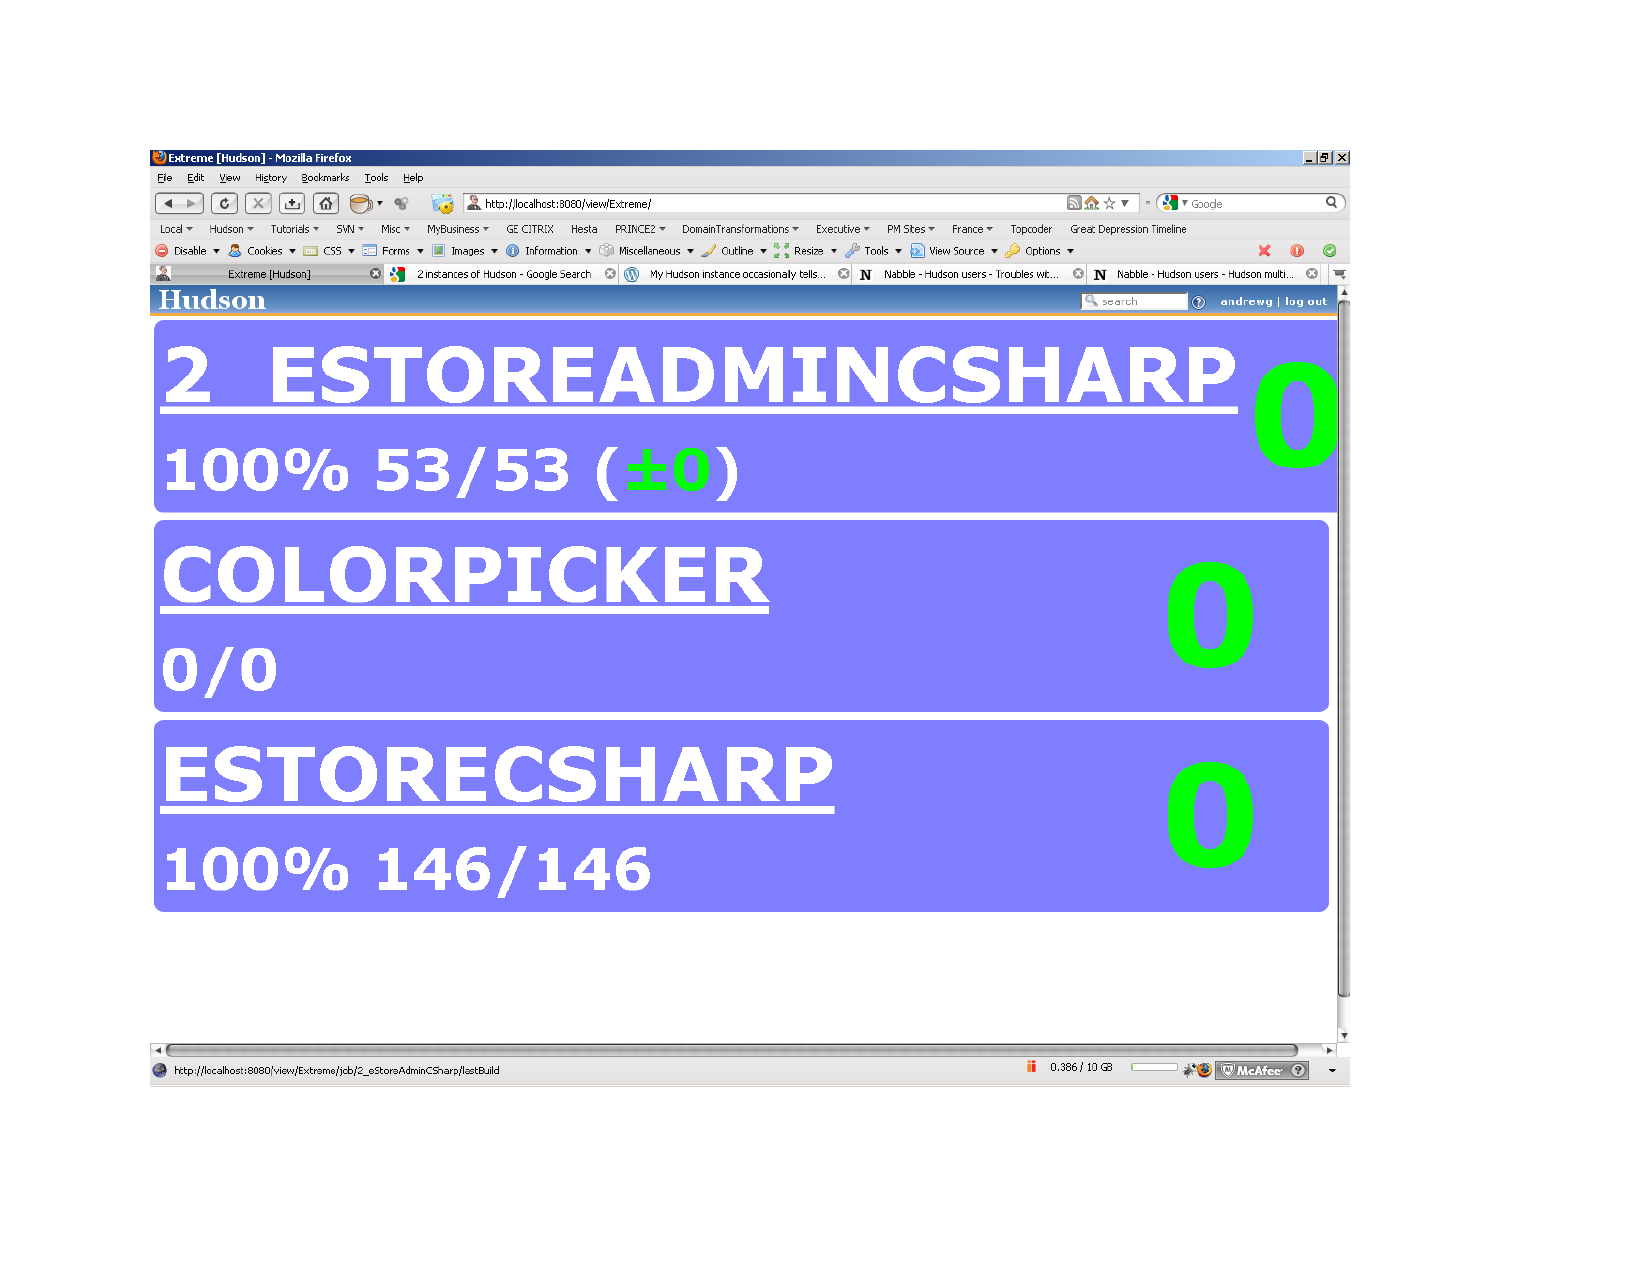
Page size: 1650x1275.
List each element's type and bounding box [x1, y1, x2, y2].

picture [150, 150, 1350, 1087]
